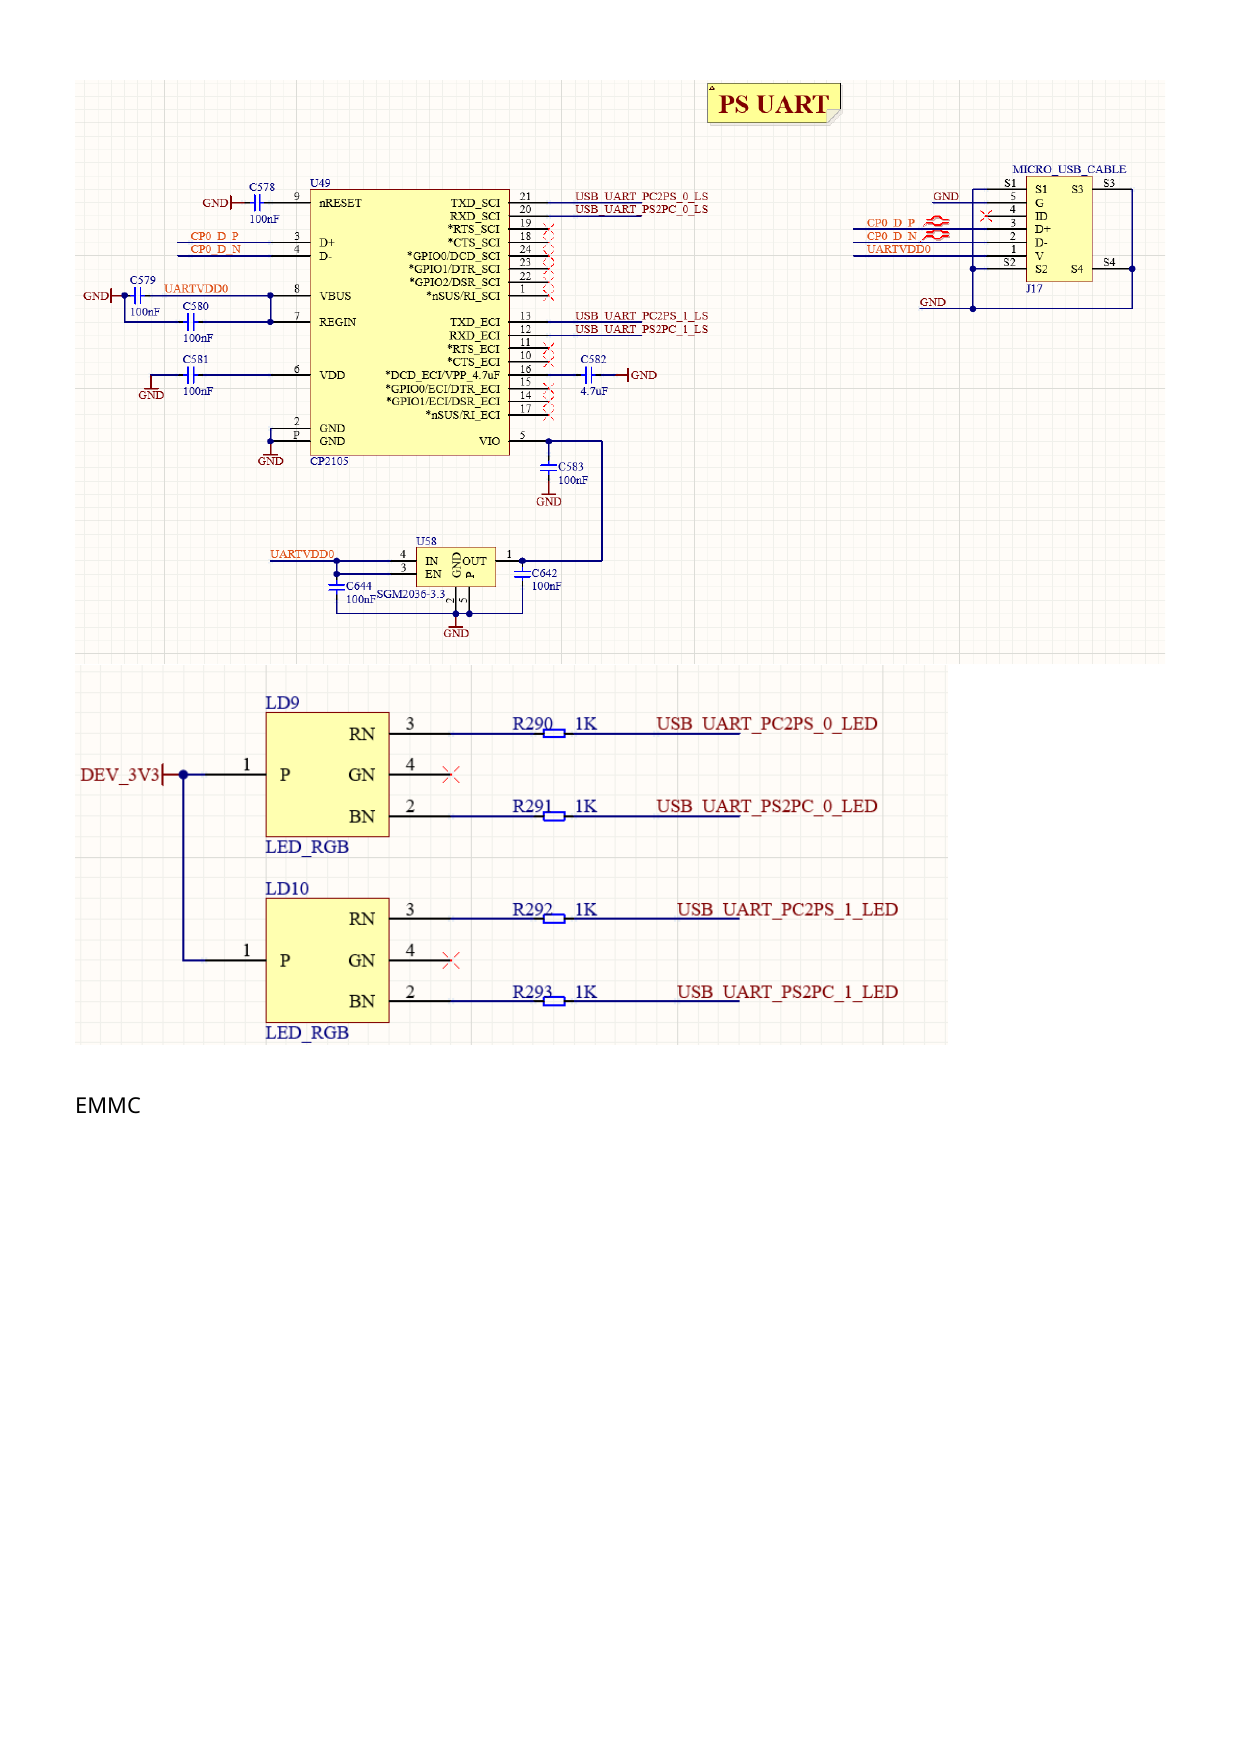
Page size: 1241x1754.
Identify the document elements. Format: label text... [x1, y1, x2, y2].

picture [75, 80, 1166, 664]
picture [75, 665, 948, 1045]
text EMMC [75, 1088, 1165, 1121]
